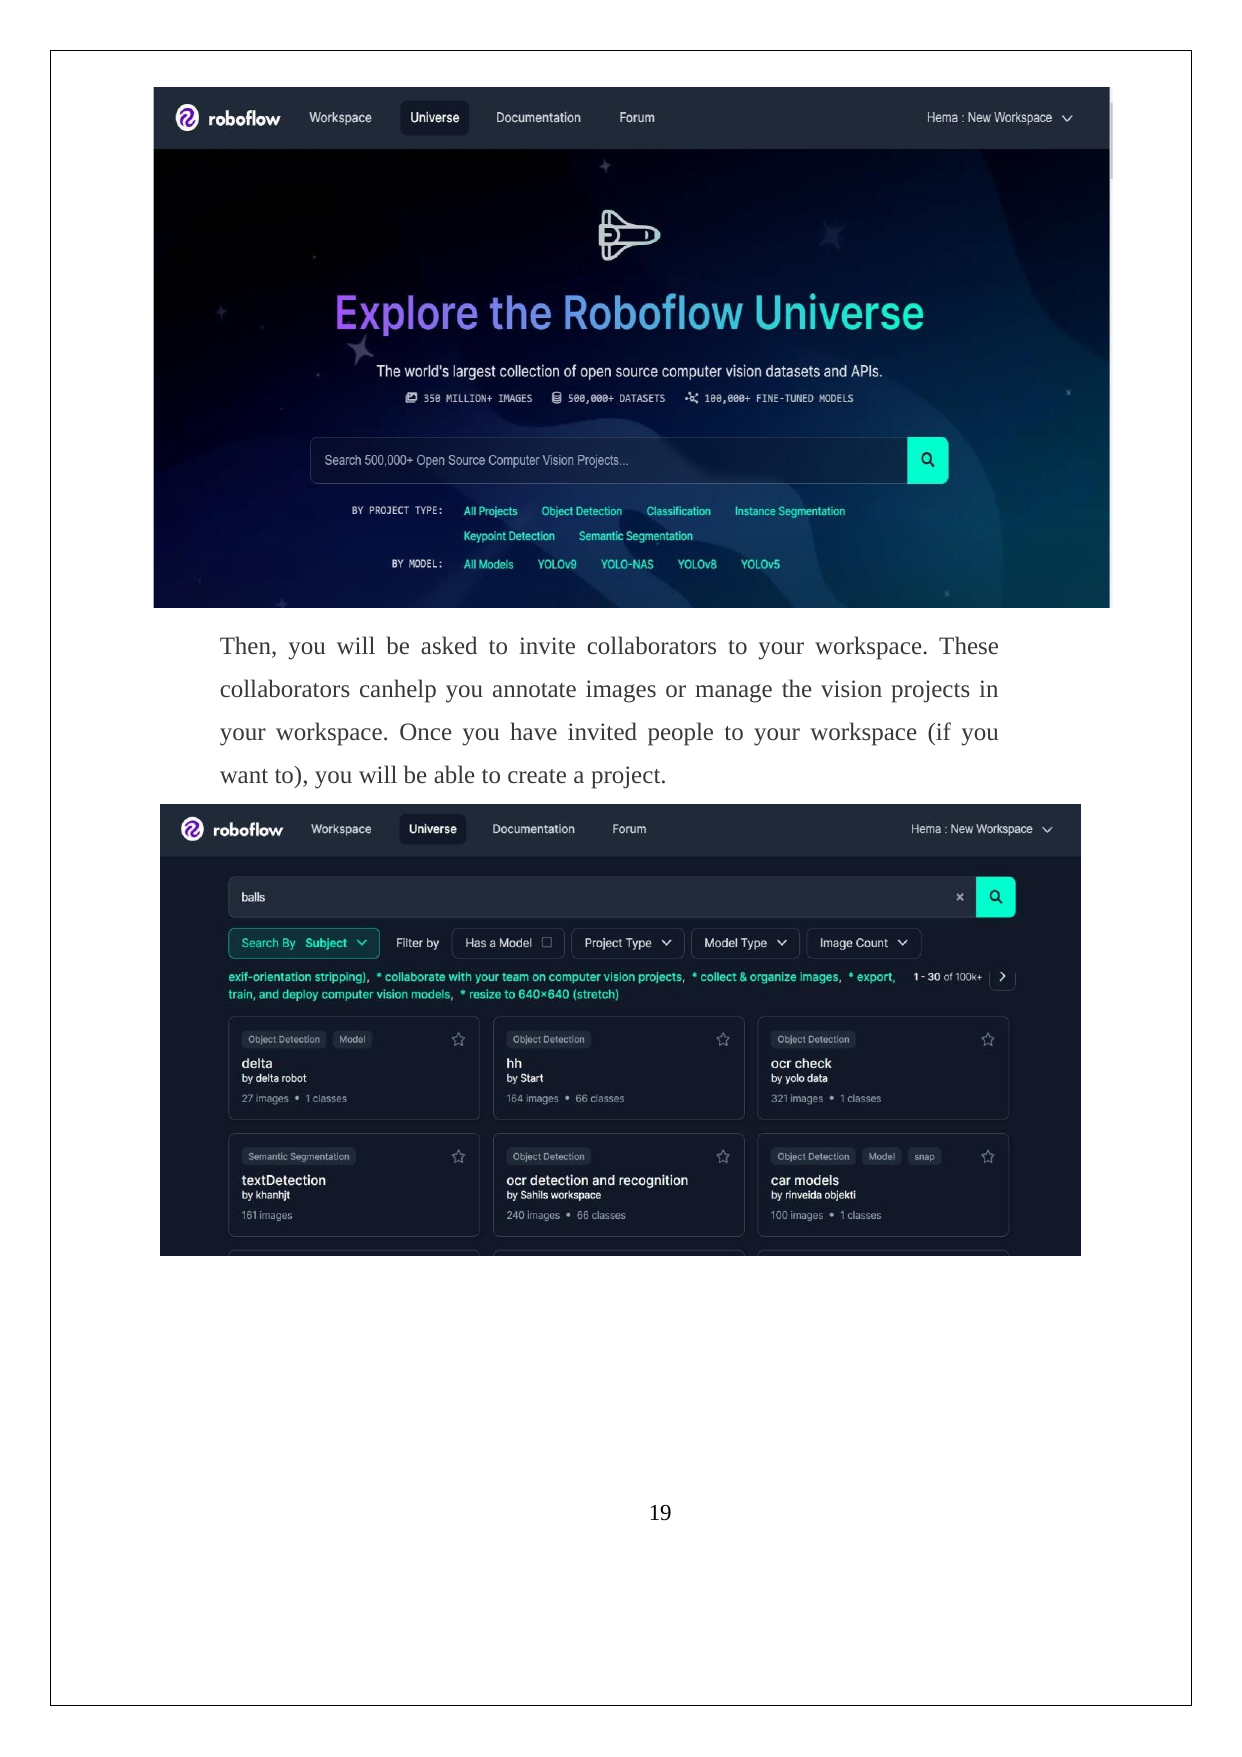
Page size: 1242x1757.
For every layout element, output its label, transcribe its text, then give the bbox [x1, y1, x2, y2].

picture [160, 804, 1081, 1256]
picture [153, 87, 1113, 608]
picture [972, 601, 982, 608]
picture [945, 591, 958, 598]
text Then, you will be asked to invite collaborators to your workspace. These collaborators canhelp you annotate images or manage the vision projects in your workspace. Once you have invited people to your workspace (if you want to), you will be able to create a project. [219, 608, 1000, 789]
picture [899, 600, 922, 608]
